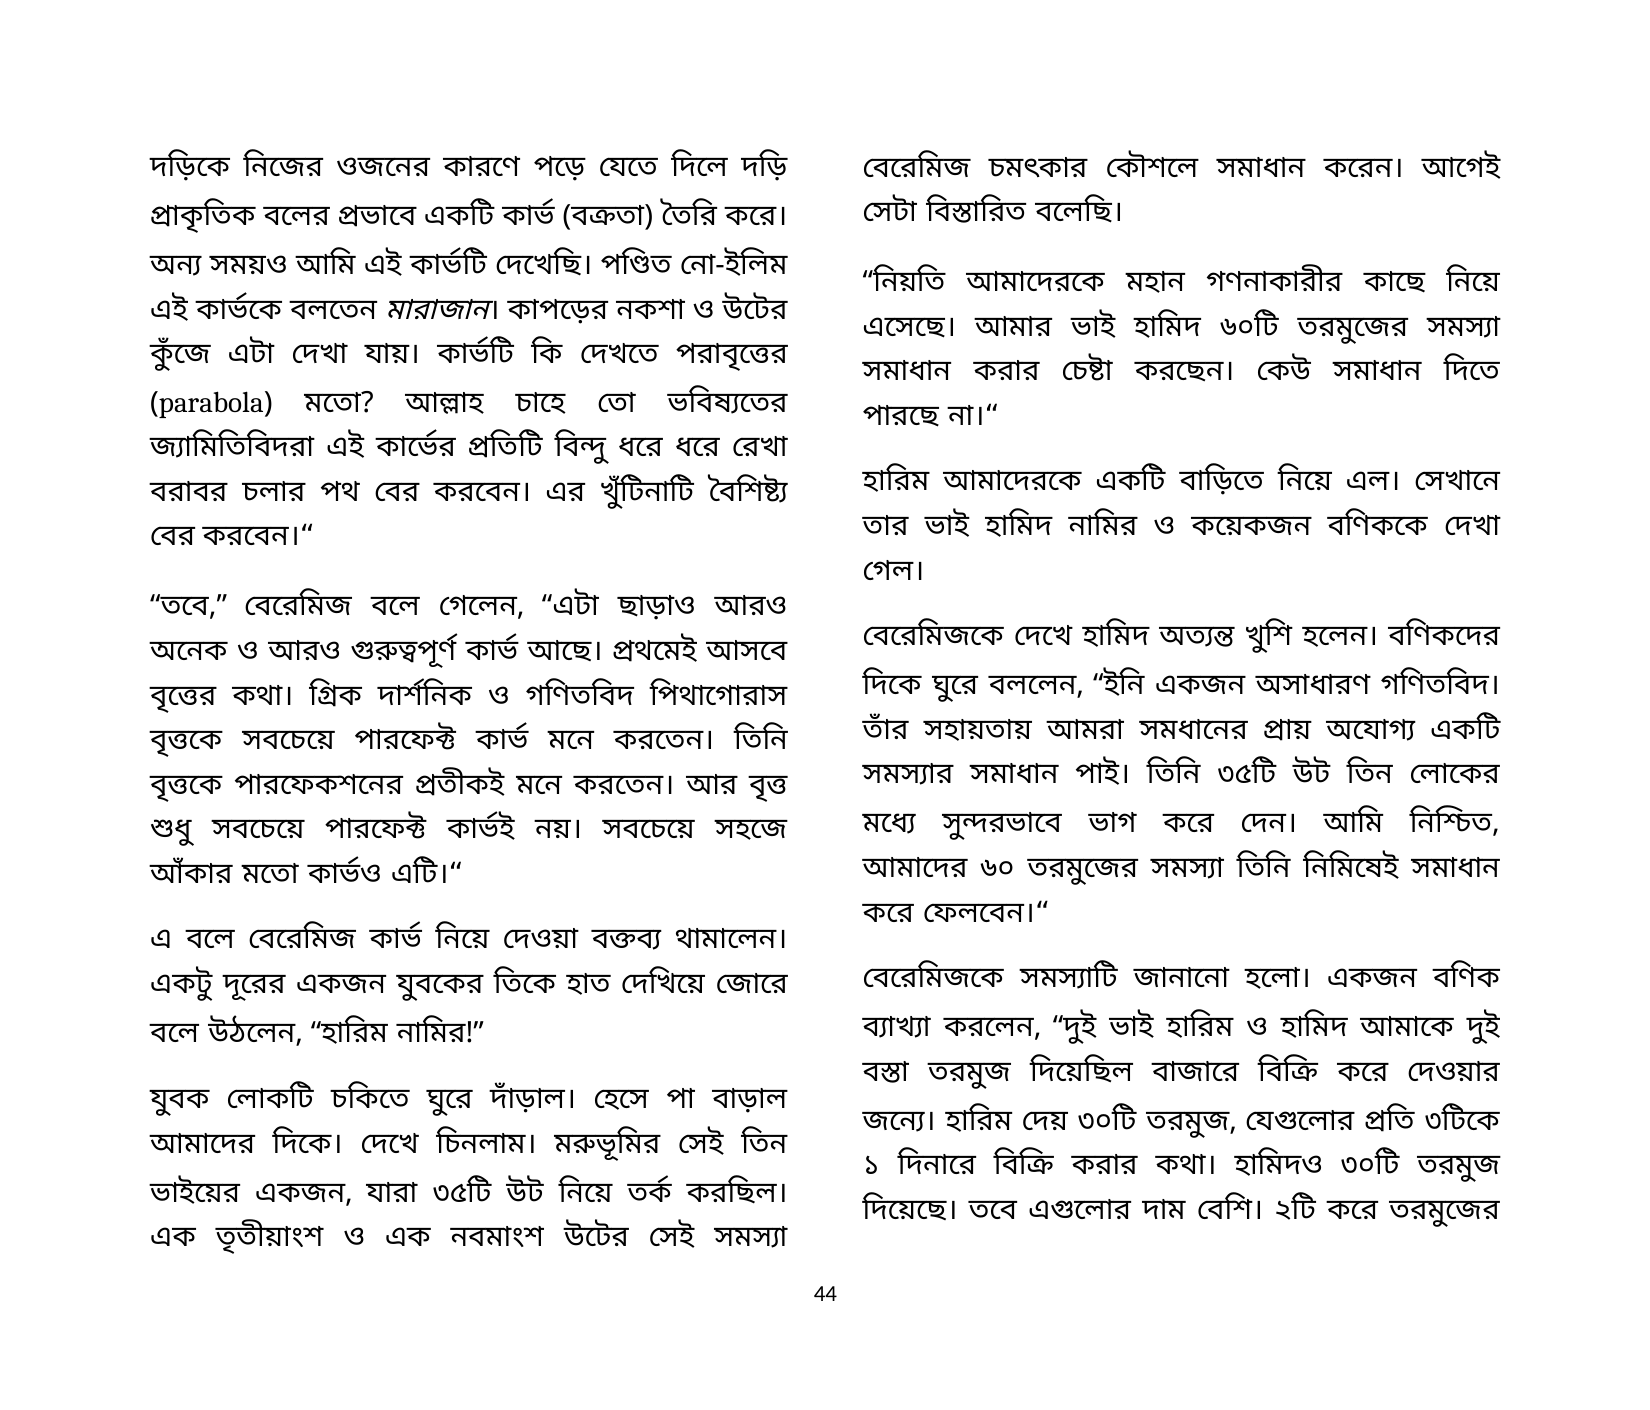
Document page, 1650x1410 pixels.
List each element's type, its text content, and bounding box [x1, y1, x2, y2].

text “তবে,” বেরেমিজ বলে গেলেন, “এটা ছাড়াও আরও অনেক ও আরও গুরুত্বপূর্ণ কার্ভ আছে। প্রথমেই আসবে বৃত্তের কথা। গ্রিক দার্শনিক ও গণিতবিদ পিথাগোরাস বৃত্তকে সবচেয়ে পারফেক্ট কার্ভ মনে করতেন। তিনি বৃত্তকে পারফেকশনের প্রতীকই মনে করতেন। আর বৃত্ত শুধু সবচেয়ে পারফেক্ট কার্ভই নয়। সবচেয়ে সহজে আঁকার মতো কার্ভও এটি।“ [150, 584, 787, 896]
text যুবক লোকটি চকিতে ঘুরে দাঁড়াল। হেসে পা বাড়াল আমাদের দিকে। দেখে চিনলাম। মরুভূমির সেই তিন ভাইয়ের একজন, যারা ৩৫টি উট নিয়ে তর্ক করছিল। এক তৃতীয়াংশ ও এক নবমাংশ উটের সেই সমস্যা বেরেমিজ চমৎকার কৌশলে সমাধান করেন। আগেই সেটা বিস্তারিত বলেছি। [862, 150, 1500, 234]
text এ বলে বেরেমিজ কার্ভ নিয়ে দেওয়া বক্তব্য থামালেন। একটু দূরের একজন যুবকের তিকে হাত দেখিয়ে জোরে বলে উঠলেন, “হারিম নামির!” [150, 922, 787, 1054]
text বেরেমিজকে দেখে হামিদ অত্যন্ত খুশি হলেন। বণিকদের দিকে ঘুরে বললেন, “ইনি একজন অসাধারণ গণিতবিদ। তাঁর সহায়তায় আমরা সমধানের প্রায় অযোগ্য একটি সমস্যার সমাধান পাই। তিনি ৩৫টি উট তিন লোকের মধ্যে সুন্দরভাবে ভাগ করে দেন। আমি নিশ্চিত, আমাদের ৬০ তরমুজের সমস্যা তিনি নিমিষেই সমাধান করে ফেলবেন।“ [862, 619, 1500, 934]
text যুবক লোকটি চকিতে ঘুরে দাঁড়াল। হেসে পা বাড়াল আমাদের দিকে। দেখে চিনলাম। মরুভূমির সেই তিন ভাইয়ের একজন, যারা ৩৫টি উট নিয়ে তর্ক করছিল। এক তৃতীয়াংশ ও এক নবমাংশ উটের সেই সমস্যা বেরেমিজ চমৎকার কৌশলে সমাধান করেন। আগেই সেটা বিস্তারিত বলেছি। [150, 1082, 787, 1259]
text হারিম আমাদেরকে একটি বাড়িতে নিয়ে এল। সেখানে তার ভাই হামিদ নামির ও কয়েকজন বণিককে দেখা গেল। [862, 464, 1500, 592]
text “নিয়তি আমাদেরকে মহান গণনাকারীর কাছে নিয়ে এসেছে। আমার ভাই হামিদ ৬০টি তরমুজের সমস্যা সমাধান করার চেষ্টা করছেন। কেউ সমাধান দিতে পারছে না।“ [862, 260, 1500, 437]
